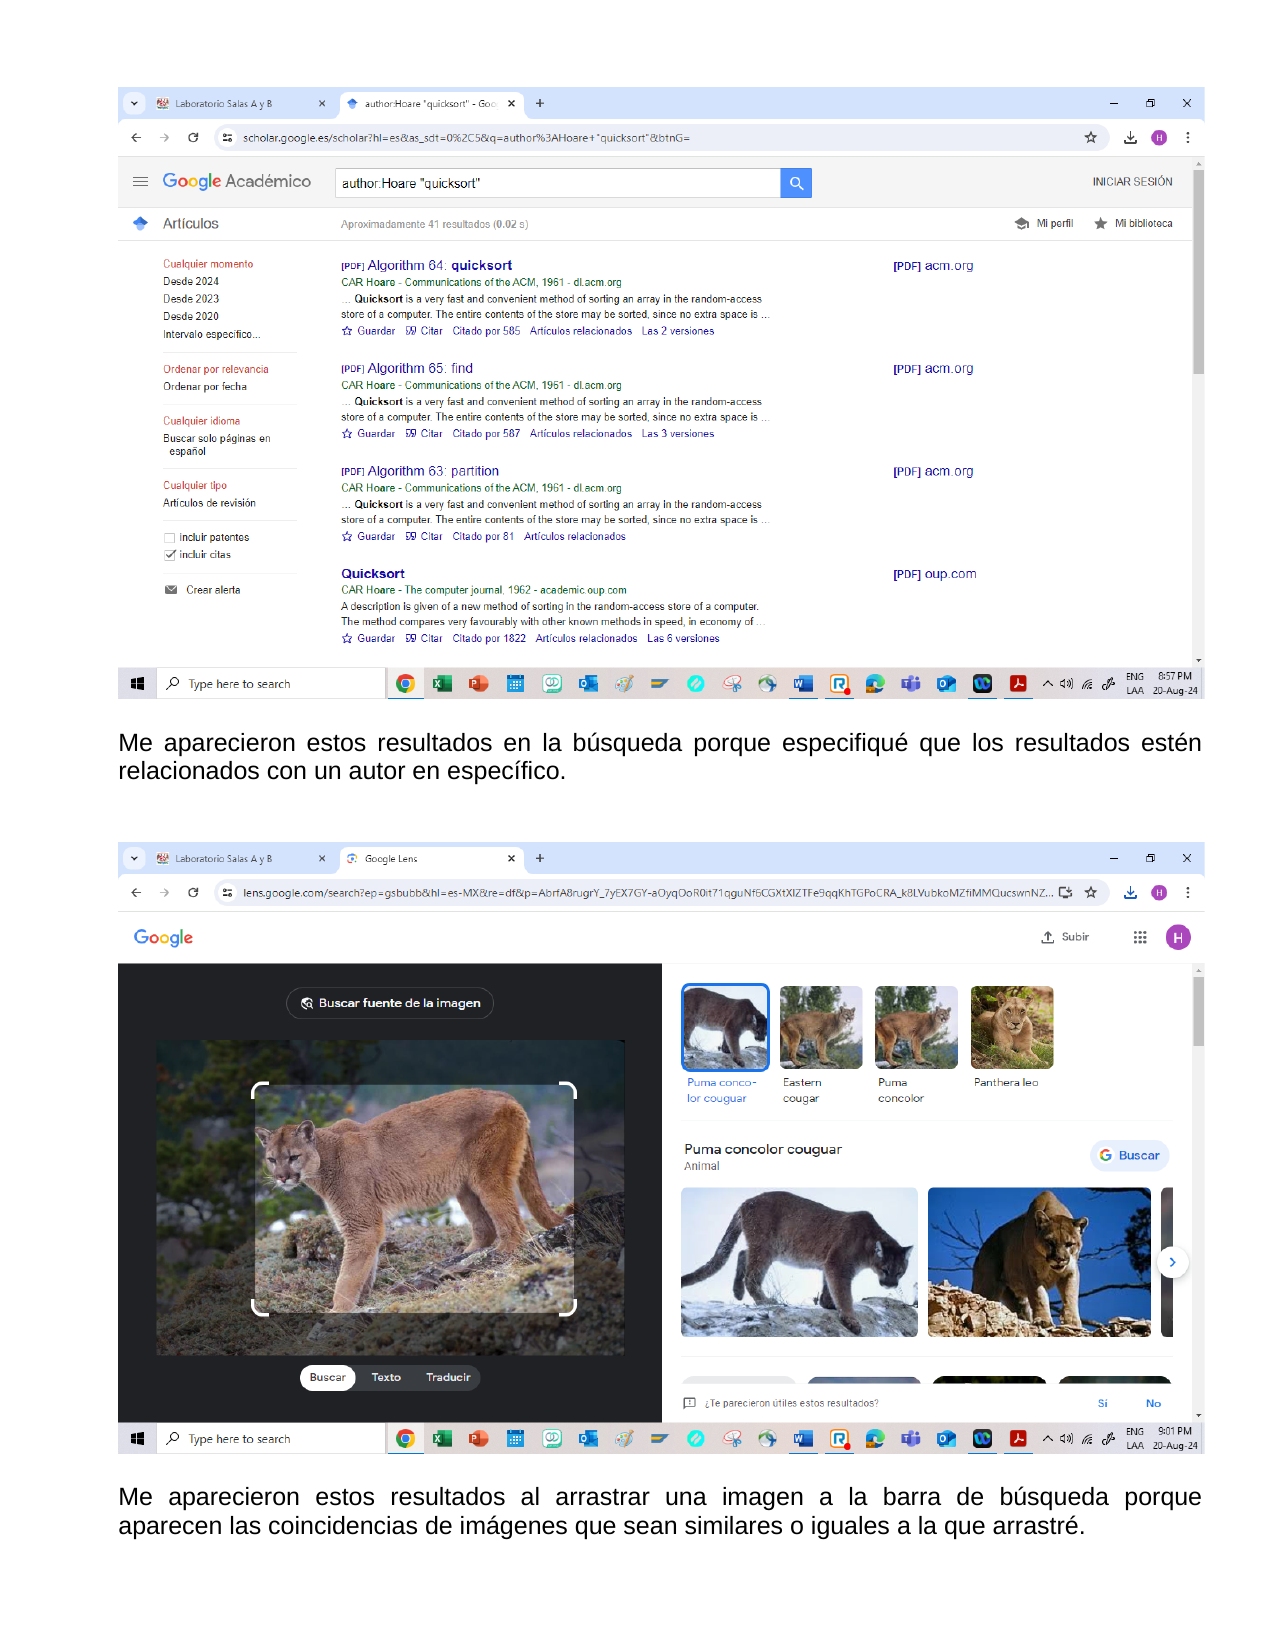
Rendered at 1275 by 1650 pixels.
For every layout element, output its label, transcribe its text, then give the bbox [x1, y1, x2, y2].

text Me aparecieron estos resultados en la búsqueda porque especifiqué que los resultados estén relacionados con un autor en específico. [118, 728, 1205, 785]
picture [118, 87, 1205, 699]
text Me aparecieron estos resultados al arrastrar una imagen a la barra de búsqueda porque aparecen las coincidencias de imágenes que sean similares o iguales a la que arrastré. [118, 1482, 1205, 1540]
picture [118, 842, 1205, 1454]
